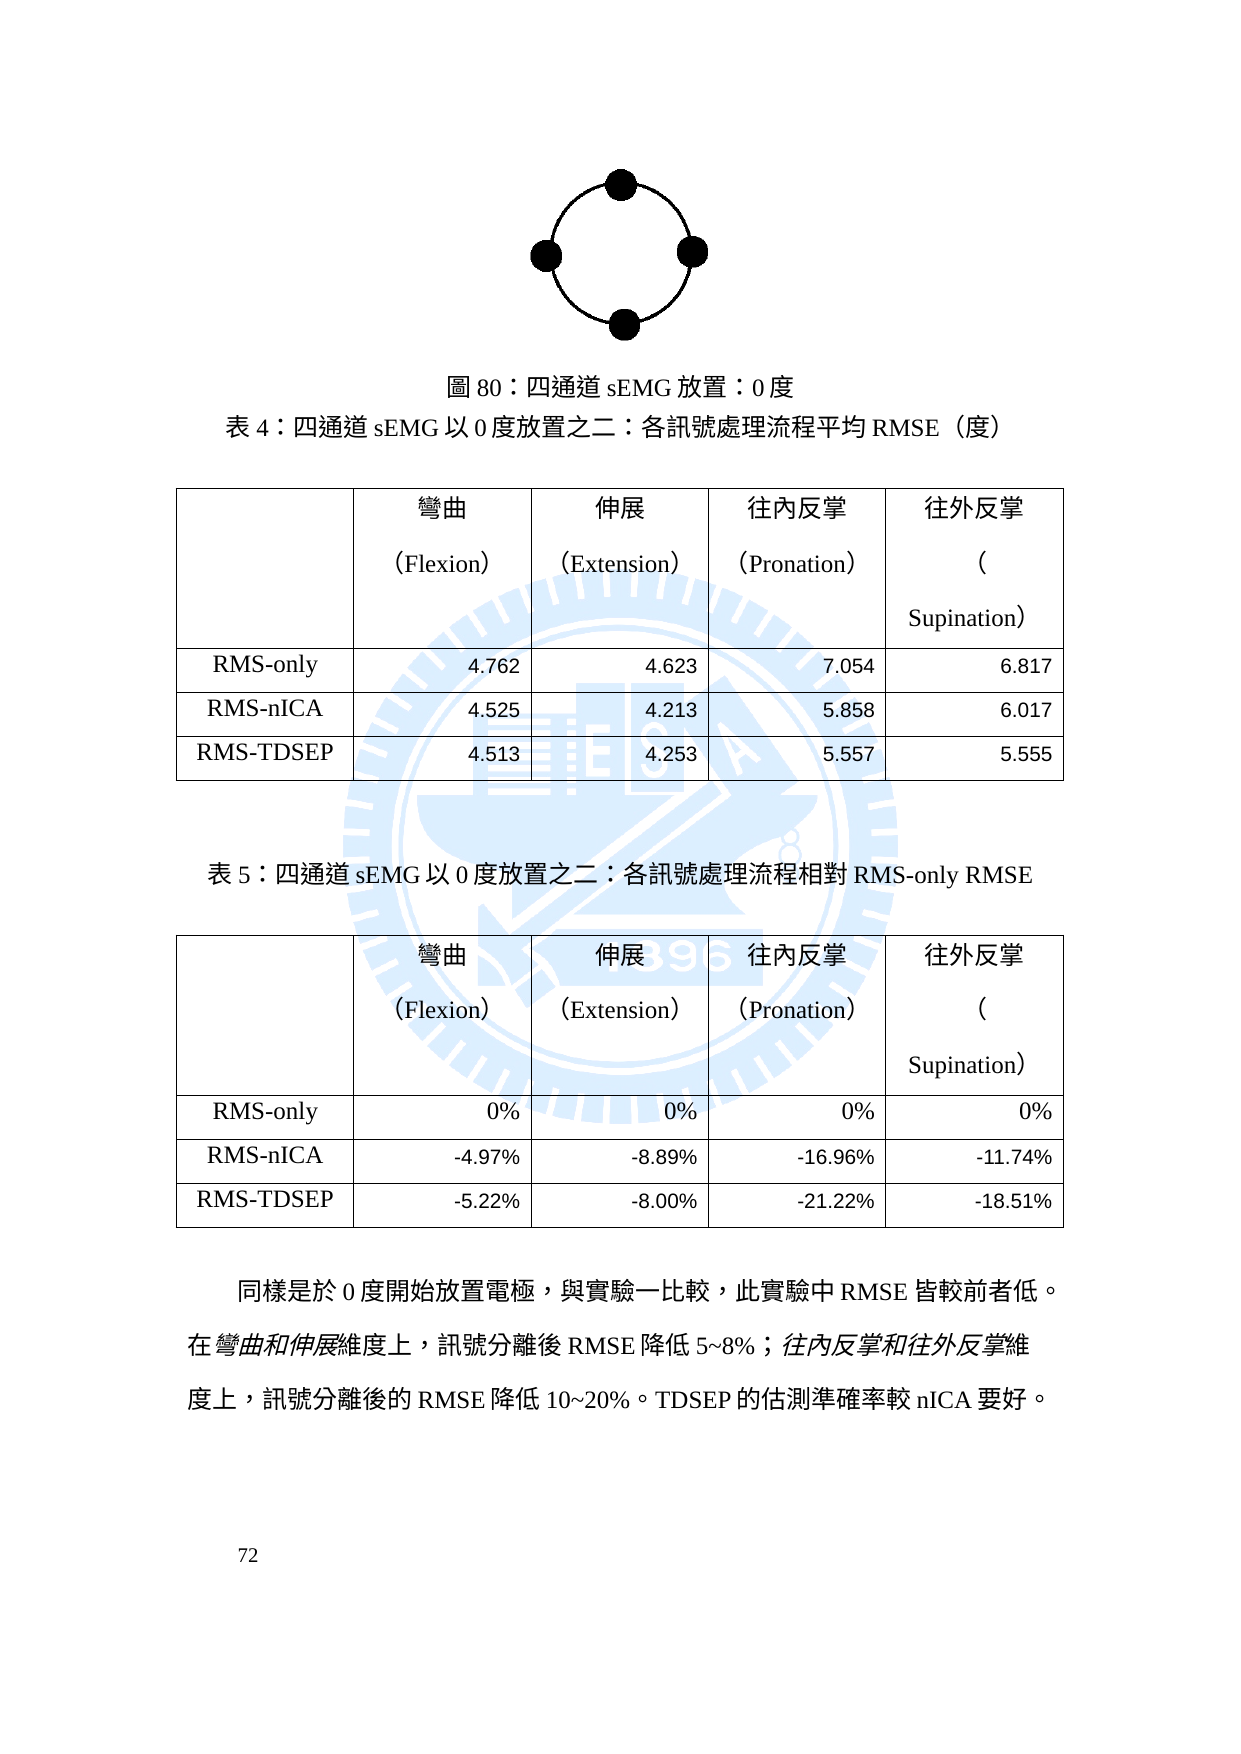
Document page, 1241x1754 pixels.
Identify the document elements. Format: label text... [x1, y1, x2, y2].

text 圖 80：四通道sEMG放置：0度 [187, 363, 1053, 407]
table_cell RMS-TDSEP [177, 737, 353, 780]
text 同樣是於0度開始放置電極，與實驗一比較，此實驗中RMSE皆較前者低。在彎曲和伸展維度上，訊號分離後RMSE降低5~8%；往內反掌和往外反掌維度上，訊號分離後的RMSE降低10~20%。TDSEP的估測準確率較nICA要好。 [187, 1271, 1053, 1416]
table_cell 5.555 [886, 737, 1063, 780]
table_cell 0% [886, 1096, 1063, 1139]
table_header 伸展 （Extension） [532, 936, 708, 1095]
table_cell -18.51% [886, 1184, 1063, 1227]
table_cell 5.557 [709, 737, 885, 780]
table_cell 5.858 [709, 693, 885, 736]
table_cell -16.96% [709, 1140, 885, 1183]
table_header 往外反掌 （Supination） [886, 936, 1063, 1095]
table_header 往外反掌 （Supination） [886, 489, 1063, 648]
picture [526, 163, 714, 349]
table_header 彎曲 （Flexion） [354, 489, 531, 648]
table_header 伸展 （Extension） [532, 489, 708, 648]
table_cell 4.762 [354, 649, 531, 692]
table_cell RMS-only [177, 1096, 353, 1139]
table_cell 4.253 [532, 737, 708, 780]
table_cell -8.89% [532, 1140, 708, 1183]
table_cell RMS-nICA [177, 1140, 353, 1183]
table_cell 6.017 [886, 693, 1063, 736]
table_cell 4.213 [532, 693, 708, 736]
table_cell -5.22% [354, 1184, 531, 1227]
table_cell 0% [354, 1096, 531, 1139]
table_cell 4.525 [354, 693, 531, 736]
table_cell -4.97% [354, 1140, 531, 1183]
table_cell RMS-nICA [177, 693, 353, 736]
table_cell RMS-only [177, 649, 353, 692]
table_cell 7.054 [709, 649, 885, 692]
table_cell RMS-TDSEP [177, 1184, 353, 1227]
table_header [177, 489, 353, 648]
table_cell -21.22% [709, 1184, 885, 1227]
table_cell 4.623 [532, 649, 708, 692]
table_cell 4.513 [354, 737, 531, 780]
table_cell 0% [709, 1096, 885, 1139]
table_cell 0% [532, 1096, 708, 1139]
table_header [177, 936, 353, 1095]
table_cell 6.817 [886, 649, 1063, 692]
table_cell -11.74% [886, 1140, 1063, 1183]
text 表 5：四通道sEMG以0度放置之二：各訊號處理流程相對RMS-only RMSE [187, 854, 1053, 890]
text 表 4：四通道sEMG以0度放置之二：各訊號處理流程平均RMSE（度） [187, 407, 1053, 444]
table_header 往內反掌 （Pronation） [709, 936, 885, 1095]
table_header 往內反掌 （Pronation） [709, 489, 885, 648]
table_header 彎曲 （Flexion） [354, 936, 531, 1095]
table_cell -8.00% [532, 1184, 708, 1227]
